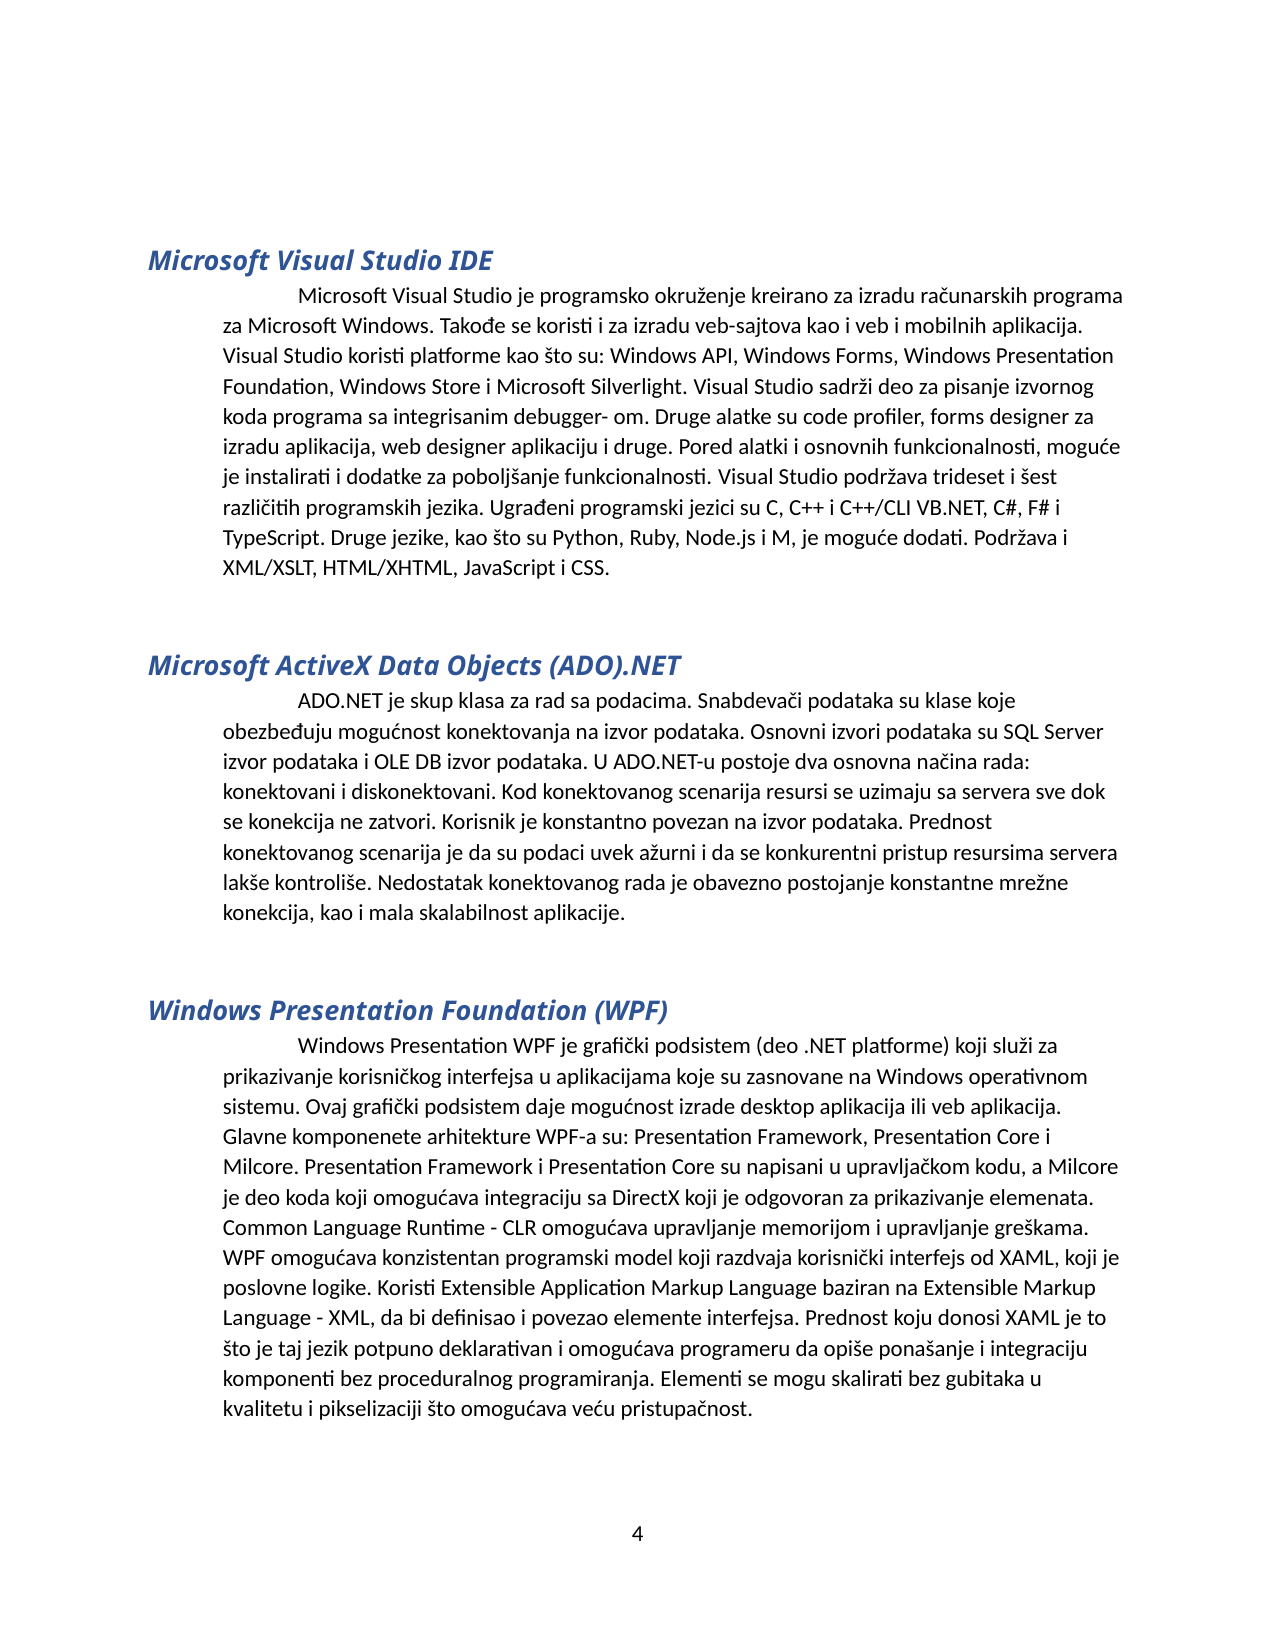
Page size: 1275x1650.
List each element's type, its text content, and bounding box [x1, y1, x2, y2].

text ADO.NET je skup klasa za rad sa podacima. Snabdevači podataka su klase koje obezbeđuju mogućnost konektovanja na izvor podataka. Osnovni izvori podataka su SQL Server izvor podataka i OLE DB izvor podataka. U ADO.NET-u postoje dva osnovna načina rada: konektovani i diskonektovani. Kod konektovanog scenarija resursi se uzimaju sa servera sve dok se konekcija ne zatvori. Korisnik je konstantno povezan na izvor podataka. Prednost konektovanog scenarija je da su podaci uvek ažurni i da se konkurentni pristup resursima servera lakše kontroliše. Nedostatak konektovanog rada je obavezno postojanje konstantne mrežne konekcija, kao i mala skalabilnost aplikacije. [223, 687, 1127, 926]
subtitle Windows Presentation Foundation (WPF) [148, 992, 1127, 1029]
subtitle Microsoft Visual Studio IDE [148, 241, 1127, 278]
text Microsoft Visual Studio je programsko okruženje kreirano za izradu računarskih programa za Microsoft Windows. Takođe se koristi i za izradu veb-sajtova kao i veb i mobilnih aplikacija. Visual Studio koristi platforme kao što su: Windows API, Windows Forms, Windows Presentation Foundation, Windows Store i Microsoft Silverlight. Visual Studio sadrži deo za pisanje izvornog koda programa sa integrisanim debugger- om. Druge alatke su code profiler, forms designer za izradu aplikacija, web designer aplikaciju i druge. Pored alatki i osnovnih funkcionalnosti, moguće je instalirati i dodatke za poboljšanje funkcionalnosti. Visual Studio podržava trideset i šest različitih programskih jezika. Ugrađeni programski jezici su C, C++ i C++/CLI VB.NET, C#, F# i TypeScript. Druge jezike, kao što su Python, Ruby, Node.js i M, je moguće dodati. Podržava i XML/XSLT, HTML/XHTML, JavaScript i CSS. [223, 281, 1127, 581]
text Windows Presentation WPF je grafički podsistem (deo .NET platforme) koji služi za prikazivanje korisničkog interfejsa u aplikacijama koje su zasnovane na Windows operativnom sistemu. Ovaj grafički podsistem daje mogućnost izrade desktop aplikacija ili veb aplikacija. Glavne komponenete arhitekture WPF-a su: Presentation Framework, Presentation Core i Milcore. Presentation Framework i Presentation Core su napisani u upravljačkom kodu, a Milcore je deo koda koji omogućava integraciju sa DirectX koji je odgovoran za prikazivanje elemenata. Common Language Runtime - CLR omogućava upravljanje memorijom i upravljanje greškama. WPF omogućava konzistentan programski model koji razdvaja korisnički interfejs od XAML, koji je poslovne logike. Koristi Extensible Application Markup Language baziran na Extensible Markup Language - XML, da bi definisao i povezao elemente interfejsa. Prednost koju donosi XAML je to što je taj jezik potpuno deklarativan i omogućava programeru da opiše ponašanje i integraciju komponenti bez proceduralnog programiranja. Elementi se mogu skalirati bez gubitaka u kvalitetu i pikselizaciji što omogućava veću pristupačnost. [223, 1032, 1127, 1422]
subtitle Microsoft ActiveX Data Objects (ADO).NET [148, 647, 1127, 684]
